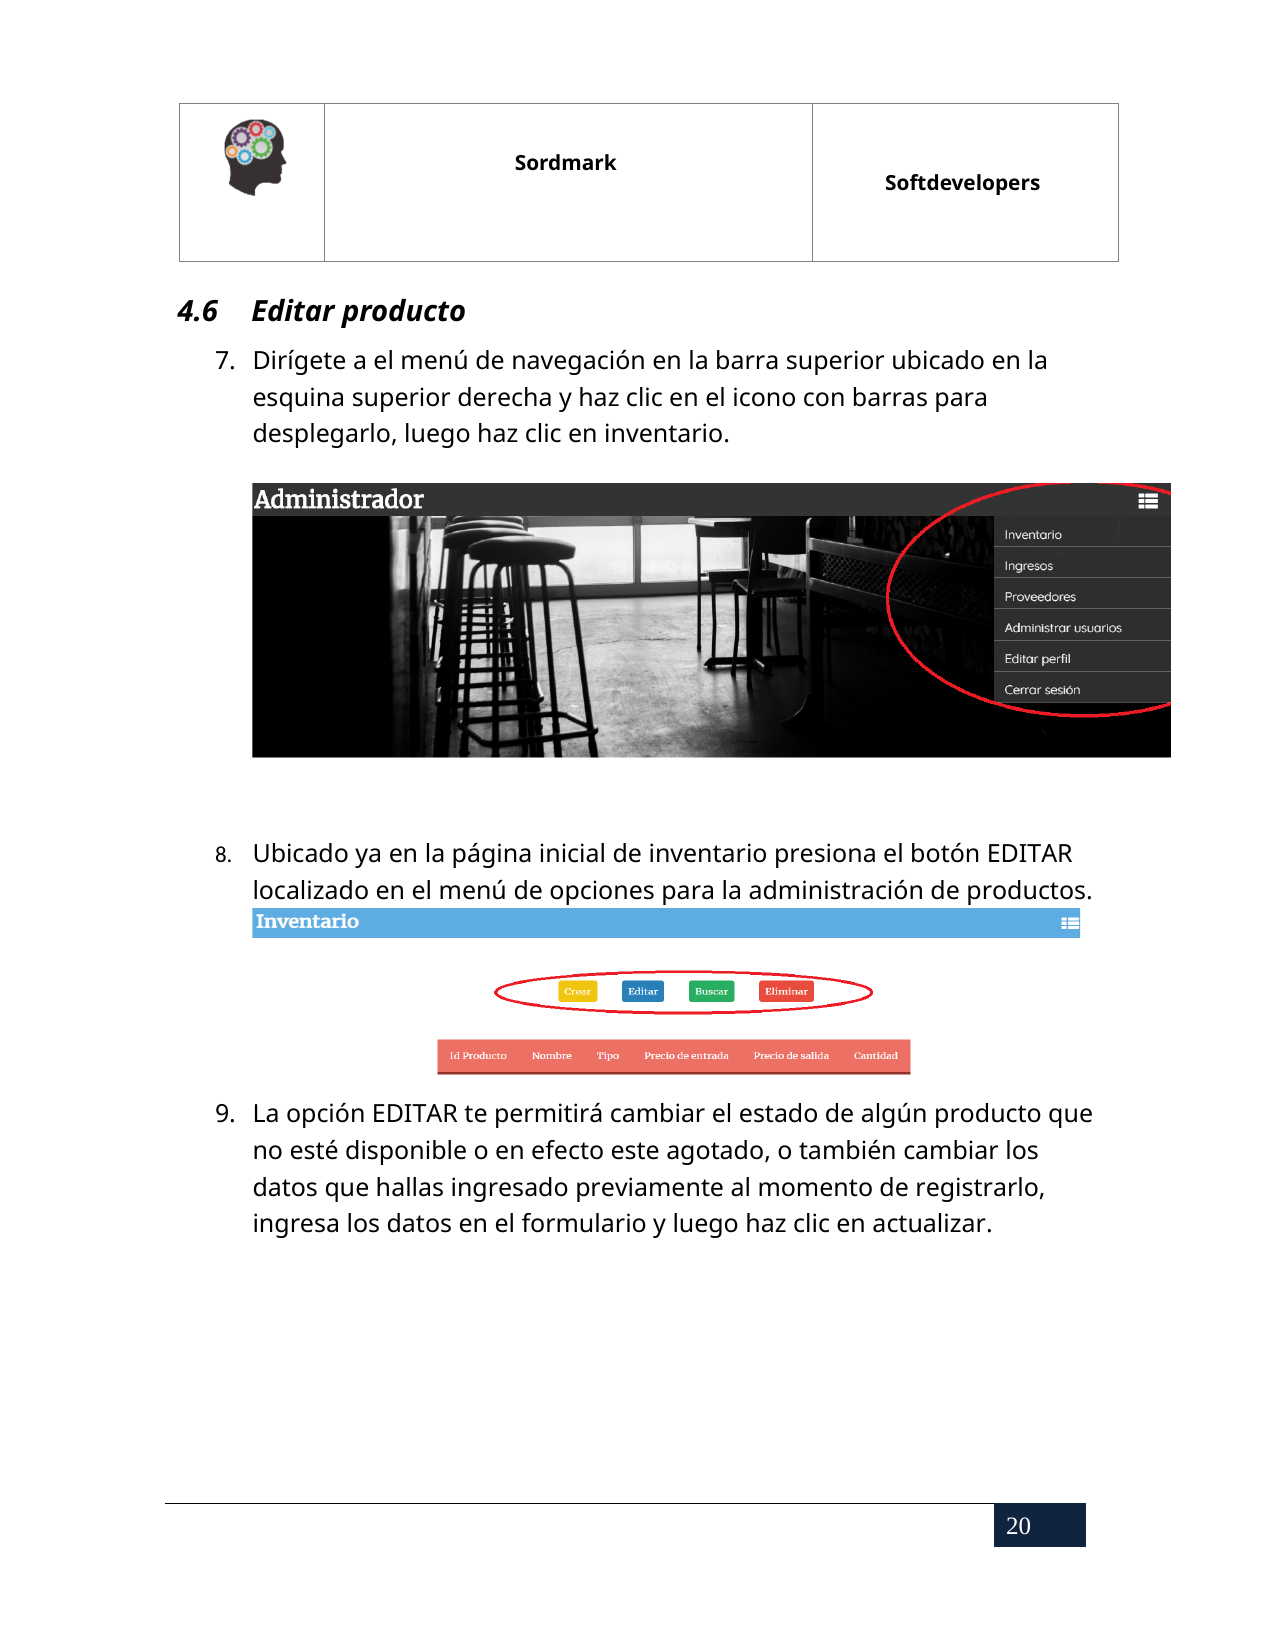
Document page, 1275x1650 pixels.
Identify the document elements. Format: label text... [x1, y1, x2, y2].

list Dirígete a el menú de navegación en la barra superior ubicado en la esquina superior derecha y haz clic en el icono con barras para desplegarlo, luego haz clic en inventario. [215, 342, 1098, 450]
picture [188, 106, 315, 199]
subtitle Editar producto [177, 290, 1098, 330]
picture [252, 483, 1171, 758]
list La opción EDITAR te permitirá cambiar el estado de algún producto que no esté disponible o en efecto este agotado, o también cambiar los datos que hallas ingresado previamente al momento de registrarlo, ingresa los datos en el formulario y luego haz clic en actualizar. [215, 1096, 1098, 1240]
picture [252, 908, 1081, 1094]
